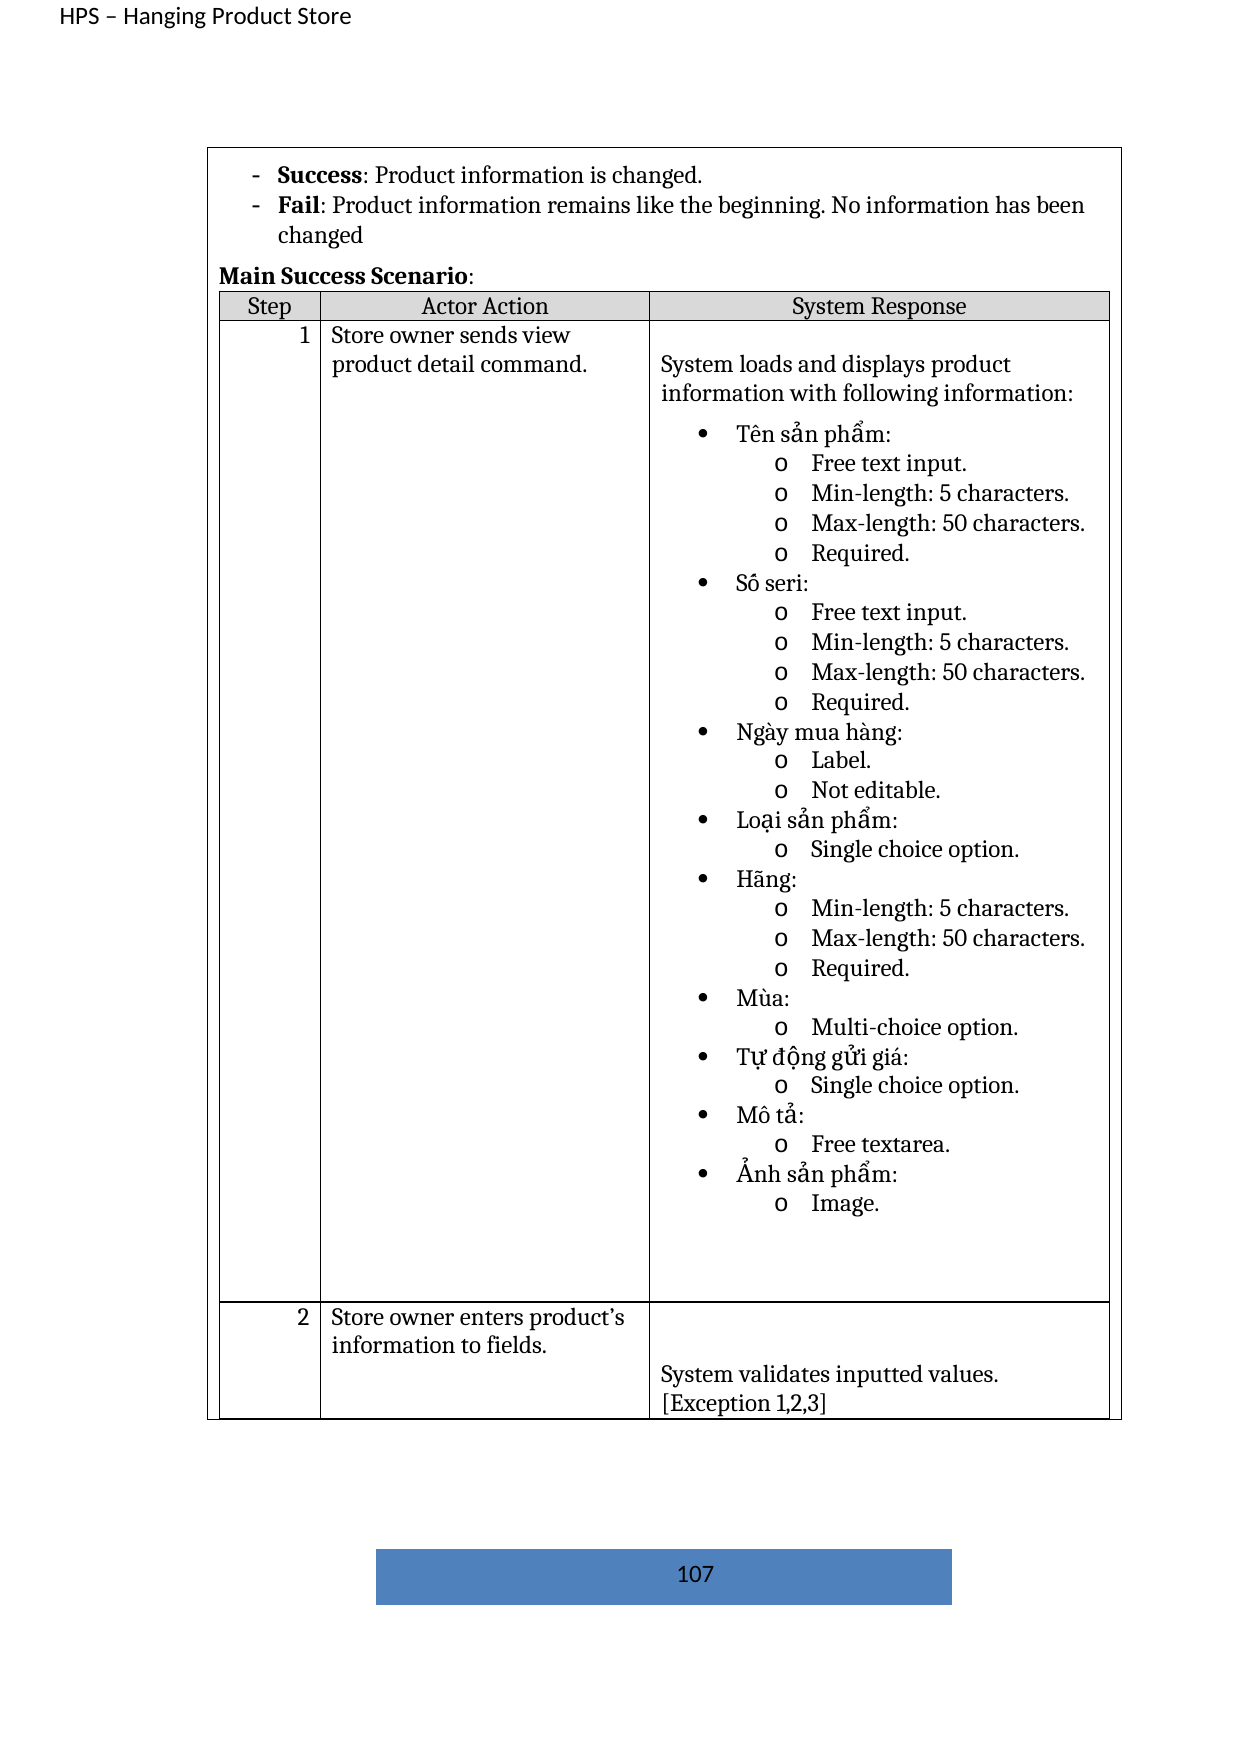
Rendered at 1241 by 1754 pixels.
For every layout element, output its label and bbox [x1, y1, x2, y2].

table_cell [208, 148, 1121, 1418]
